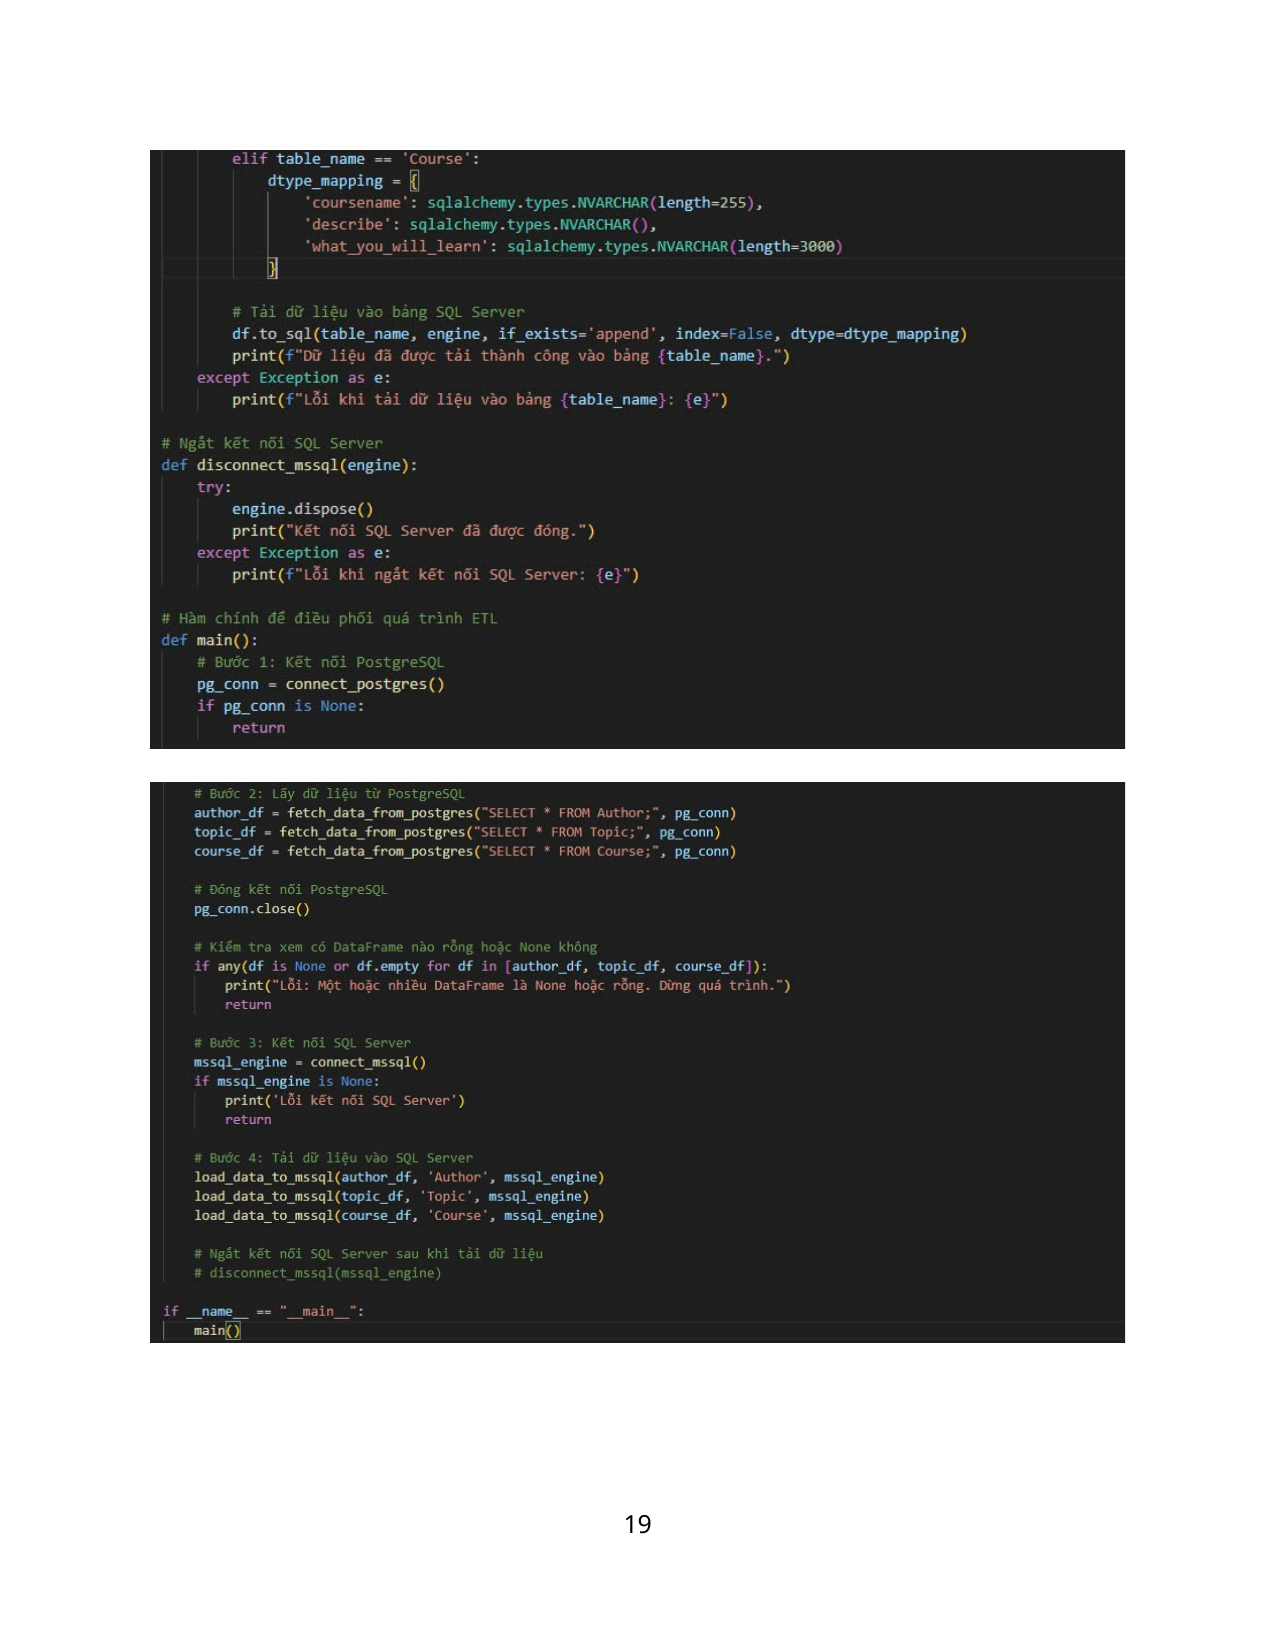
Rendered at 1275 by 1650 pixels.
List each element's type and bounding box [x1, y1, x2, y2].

picture [150, 150, 1125, 749]
picture [150, 782, 1125, 1343]
